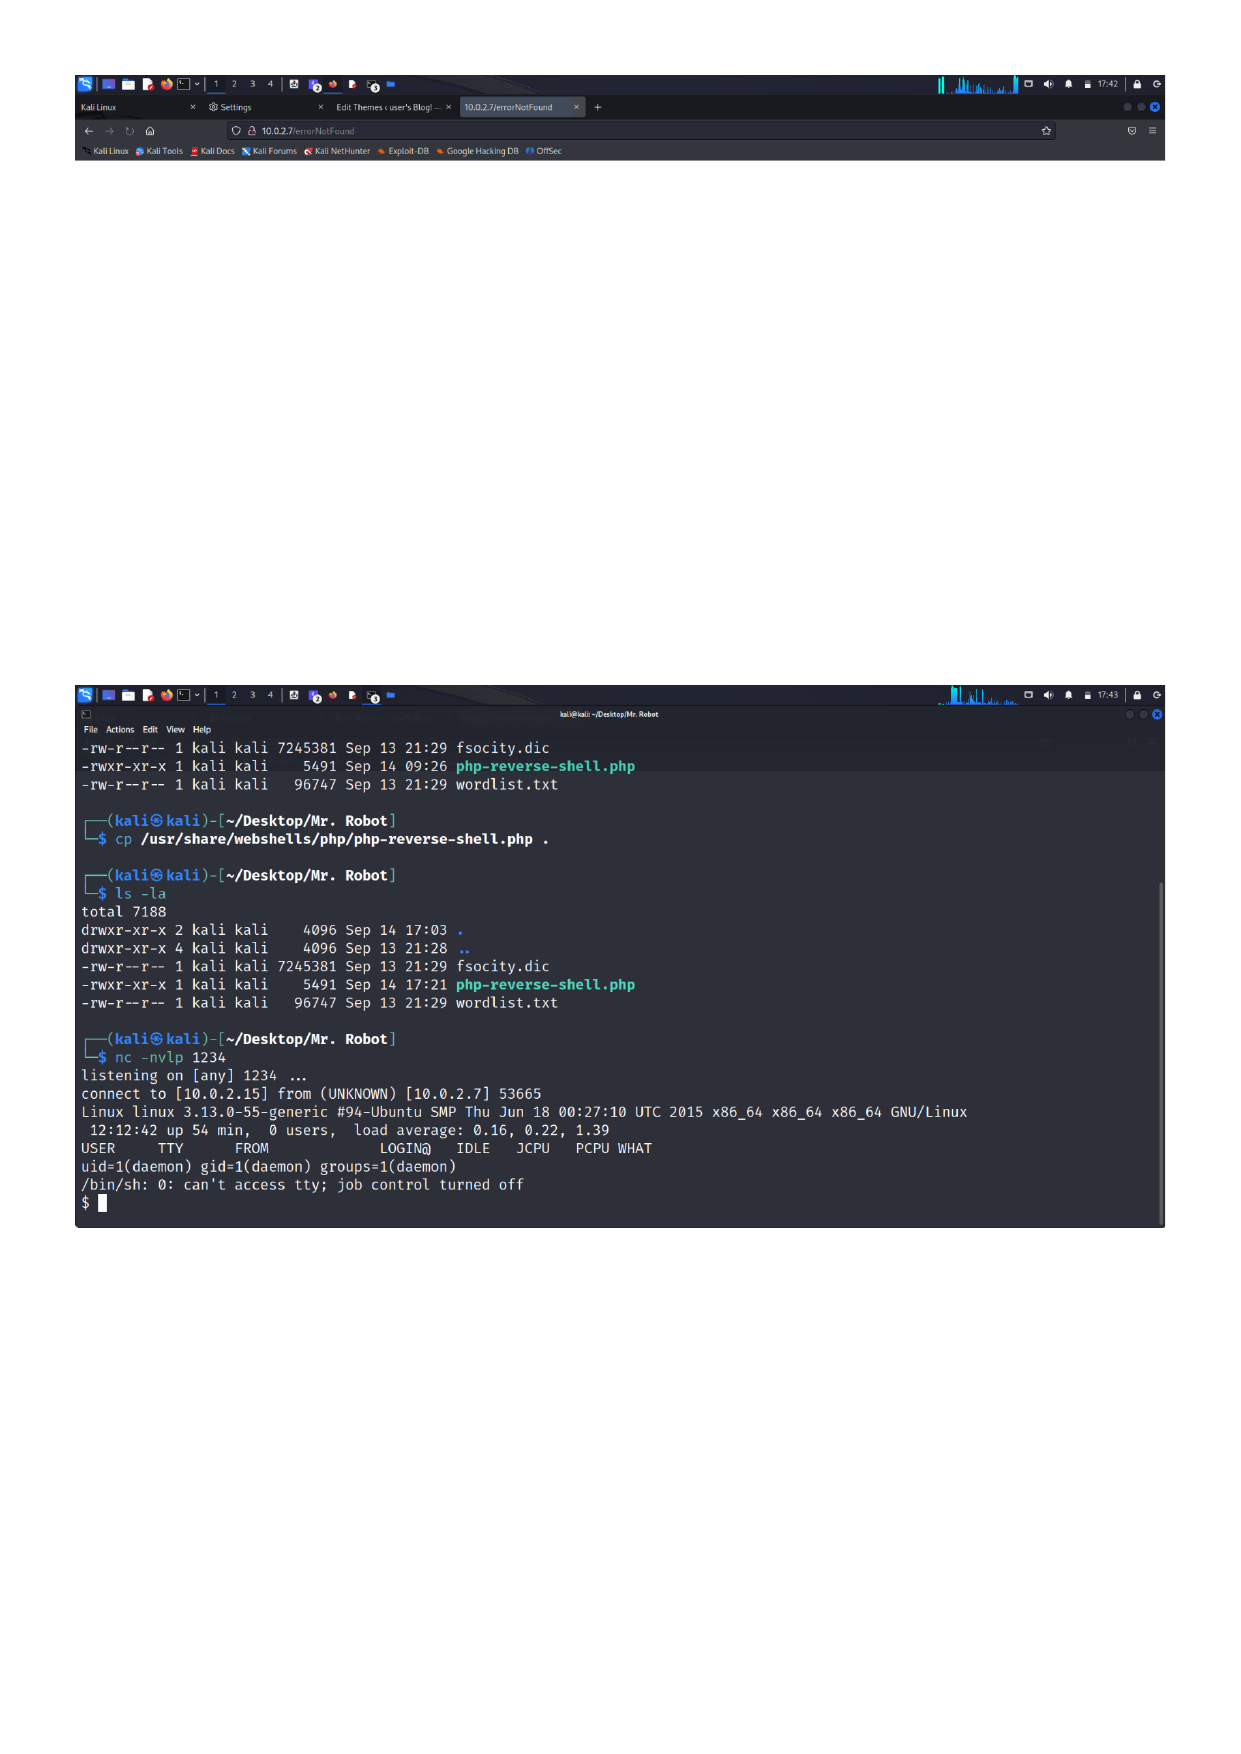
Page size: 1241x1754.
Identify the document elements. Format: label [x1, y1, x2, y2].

picture [75, 685, 1166, 1228]
picture [75, 75, 1166, 618]
